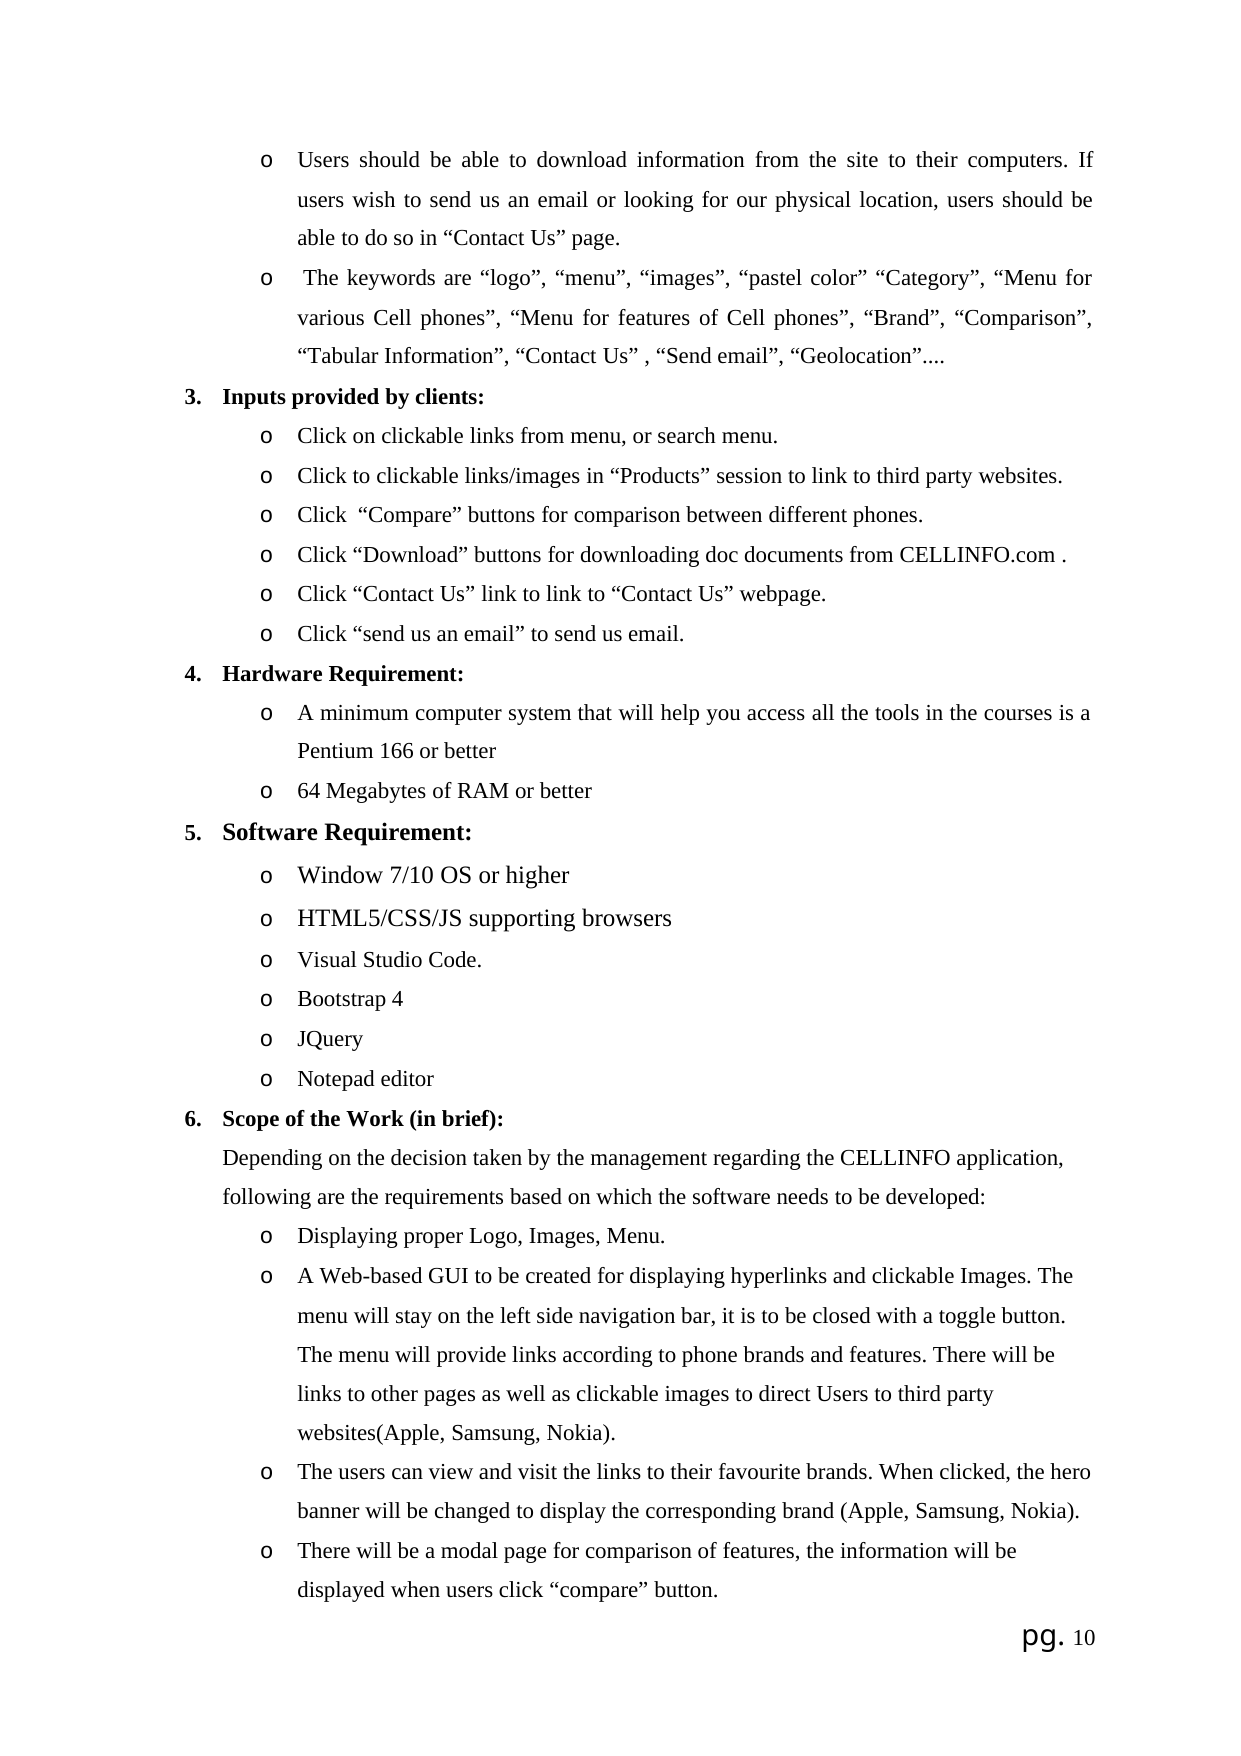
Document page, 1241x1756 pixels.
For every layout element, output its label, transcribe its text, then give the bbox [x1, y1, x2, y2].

list JQuery [259, 1025, 1240, 1053]
list Displaying proper Logo, Images, Menu. [259, 1223, 1240, 1251]
list Click “Compare” buttons for comparison between different phones. [259, 501, 1240, 529]
list A minimum computer system that will help you access all the tools in the courses is a Pentium 166 or better [259, 699, 1093, 764]
list Inputs provided by clients: [184, 383, 1240, 410]
list Click “send us an email” to send us email. [259, 620, 1240, 648]
list A Web-based GUI to be created for displaying hyperlinks and clickable Images. The menu will stay on the left side navigation bar, it is to be closed with a toggle button. The menu will provide links according to phone brands and features. There will be links to other pages as well as clickable images to direct Users to third party websites(Apple, Samsung, Nokia). [259, 1262, 1074, 1445]
list Visual Studio Code. [259, 946, 1240, 974]
list Click “Download” buttons for downloading doc documents from CELLINFO.com . [259, 541, 1240, 569]
list Bootstrap 4 [259, 986, 1240, 1014]
list Software Requirement: [184, 817, 1240, 846]
list The users can view and visit the links to their favourite brands. When clicked, the hero banner will be changed to display the corresponding brand (Apple, Samsung, Nokia). [259, 1458, 1092, 1523]
list Users should be able to download information from the site to their computers. If users wish to send us an email or looking for our physical location, users should be able to do so in “Contact Us” page. [259, 146, 1093, 251]
list Click on clickable links from menu, or search menu. [259, 422, 1240, 451]
list The keywords are “logo”, “menu”, “images”, “pastel color” “Category”, “Menu for various Cell phones”, “Menu for features of Cell phones”, “Brand”, “Comparison”, “Tabular Information”, “Contact Us” , “Send email”, “Geolocation”.... [259, 264, 1093, 369]
list HTML5/CSS/JS supporting browsers [259, 903, 1240, 933]
list There will be a modal page for comparison of features, the information will be displayed when users click “compare” button. [259, 1537, 1017, 1602]
list 64 Megabytes of RAM or better [259, 777, 1240, 806]
list Click “Contact Us” link to link to “Contact Us” webpage. [259, 580, 1240, 608]
list Notepad editor [259, 1065, 1240, 1093]
list Scope of the Work (in brief): [184, 1104, 1240, 1131]
text Depending on the decision taken by the management regarding the CELLINFO application, following are the requirements based on which the software needs to be developed: [222, 1144, 1066, 1209]
list Window 7/10 OS or higher [259, 860, 1240, 890]
list Hardware Requirement: [184, 660, 1240, 686]
list Click to clickable links/images in “Products” session to link to third party websites. [259, 462, 1240, 490]
